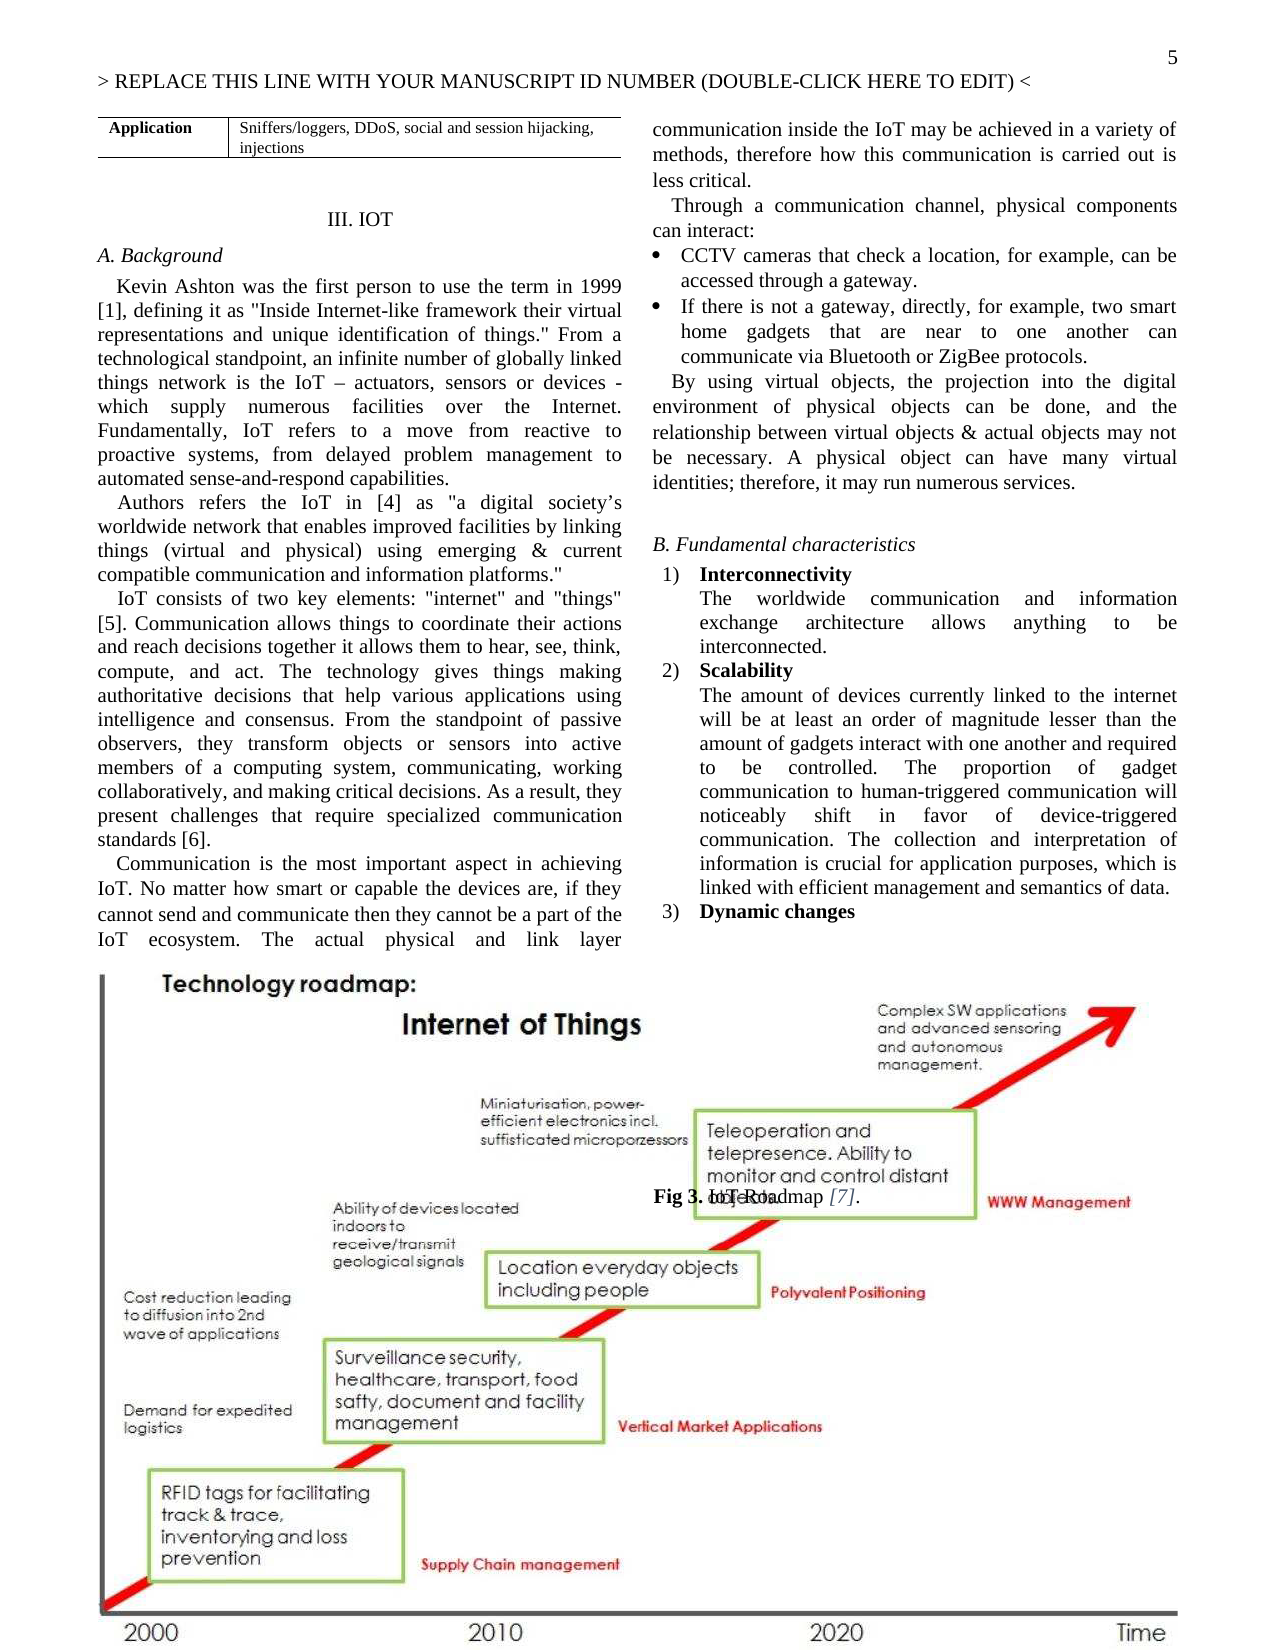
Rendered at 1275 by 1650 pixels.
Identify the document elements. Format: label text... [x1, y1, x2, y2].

subtitle B. Fundamental characteristics [652, 532, 1177, 556]
list The worldwide communication and information exchange architecture allows anything to be interconnected. [699, 586, 1177, 658]
table_cell Sniffers/loggers, DDoS, social and session hijacking, injections [229, 118, 621, 157]
text IoT consists of two key elements: "internet" and "things" . Communication allows things to coordinate their actions and reach decisions together it allows them to hear, see, think, compute, and act. The technology gives things making authoritative decisions that help various applications using intelligence and consensus. From the standpoint of passive observers, they transform objects or sensors into active members of a computing system, communicating, working collaboratively, and making critical decisions. As a result, they present challenges that require specialized communication standards . [97, 586, 622, 851]
text By using virtual objects, the projection into the digital environment of physical objects can be done, and the relationship between virtual objects & actual objects may not be necessary. A physical object can have many virtual identities; therefore, it may run numerous services. [652, 369, 1177, 494]
list The amount of devices currently linked to the internet will be at least an order of magnitude lesser than the amount of gadgets interact with one another and required to be controlled. The proportion of gadget communication to human-triggered communication will noticeably shift in favor of device-triggered communication. The collection and interpretation of information is crucial for application purposes, which is linked with efficient management and semantics of data. [699, 682, 1177, 899]
list Authors refers the IoT in as "a digital society’s worldwide network that enables improved facilities by linking things (virtual and physical) using emerging & current compatible communication and information platforms." [97, 490, 622, 586]
list Kevin Ashton was the first person to use the term in 1999 , defining it as "Inside Internet-like framework their virtual representations and unique identification of things." From a technological standpoint, an infinite number of globally linked things network is the IoT – actuators, sensors or devices - which supply numerous facilities over the Internet. Fundamentally, IoT refers to a move from reactive to proactive systems, from delayed problem management to automated sense-and-respond capabilities. [97, 273, 622, 490]
text Communication is the most important aspect in achieving IoT. No matter how smart or capable the devices are, if they cannot send and communicate then they cannot be a part of the IoT ecosystem. The actual physical and link layer communication inside the IoT may be achieved in a variety of methods, therefore how this communication is carried out is less critical. [97, 851, 622, 951]
subtitle A. Background [97, 243, 622, 267]
text Communication is the most important aspect in achieving IoT. No matter how smart or capable the devices are, if they cannot send and communicate then they cannot be a part of the IoT ecosystem. The actual physical and link layer communication inside the IoT may be achieved in a variety of methods, therefore how this communication is carried out is less critical. [652, 117, 1177, 192]
text Through a communication channel, physical components can interact: [652, 193, 1177, 242]
table_cell Application [98, 118, 228, 157]
list CCTV cameras that check a location, for example, can be accessed through a gateway. [652, 243, 1177, 292]
subtitle III. IOT [97, 207, 622, 231]
list Interconnectivity [662, 562, 1177, 586]
list Scalability [662, 658, 1177, 682]
list If there is not a gateway, directly, for example, two smart home gadgets that are near to one another can communicate via Bluetooth or ZigBee protocols. [652, 294, 1177, 368]
list Dynamic changes [662, 899, 1177, 923]
